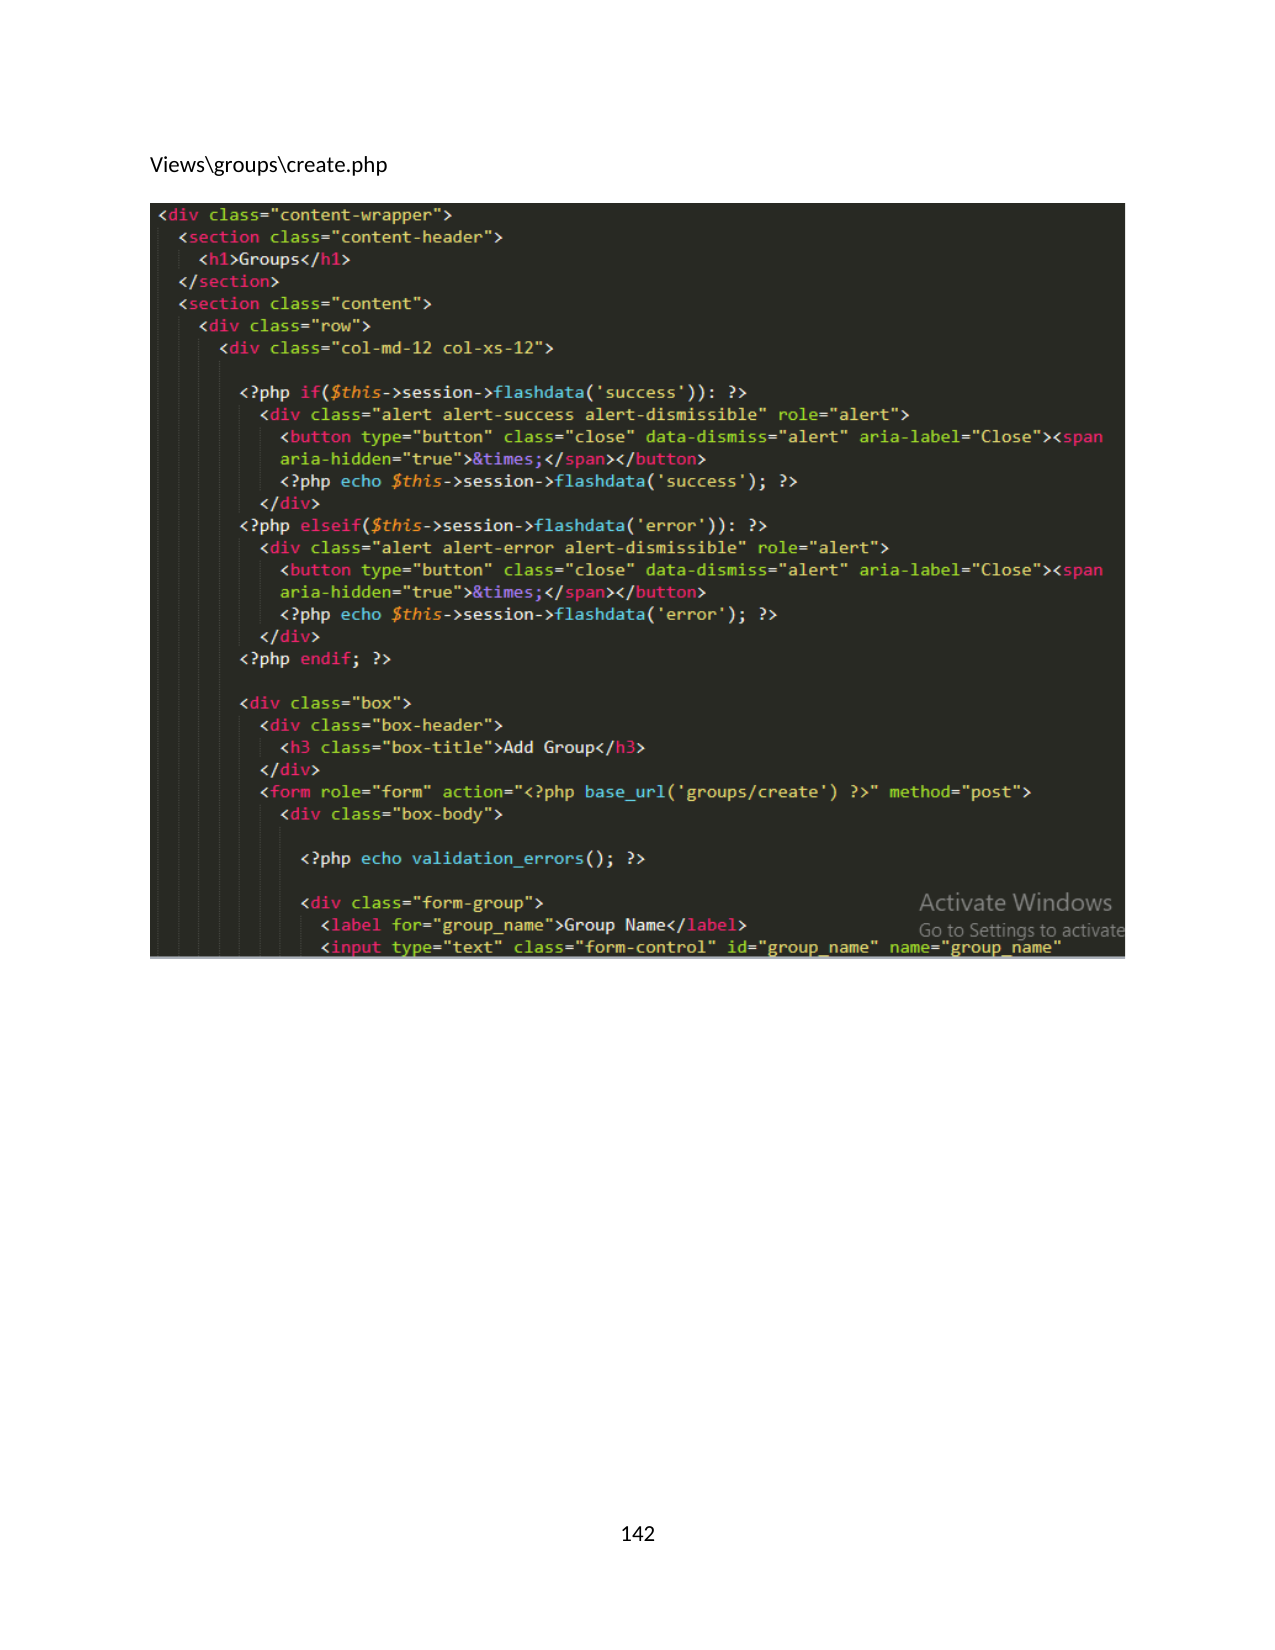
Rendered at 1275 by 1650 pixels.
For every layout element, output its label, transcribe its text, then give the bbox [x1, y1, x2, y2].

picture [150, 203, 1125, 959]
text Views\groups\create.php [150, 150, 1125, 178]
